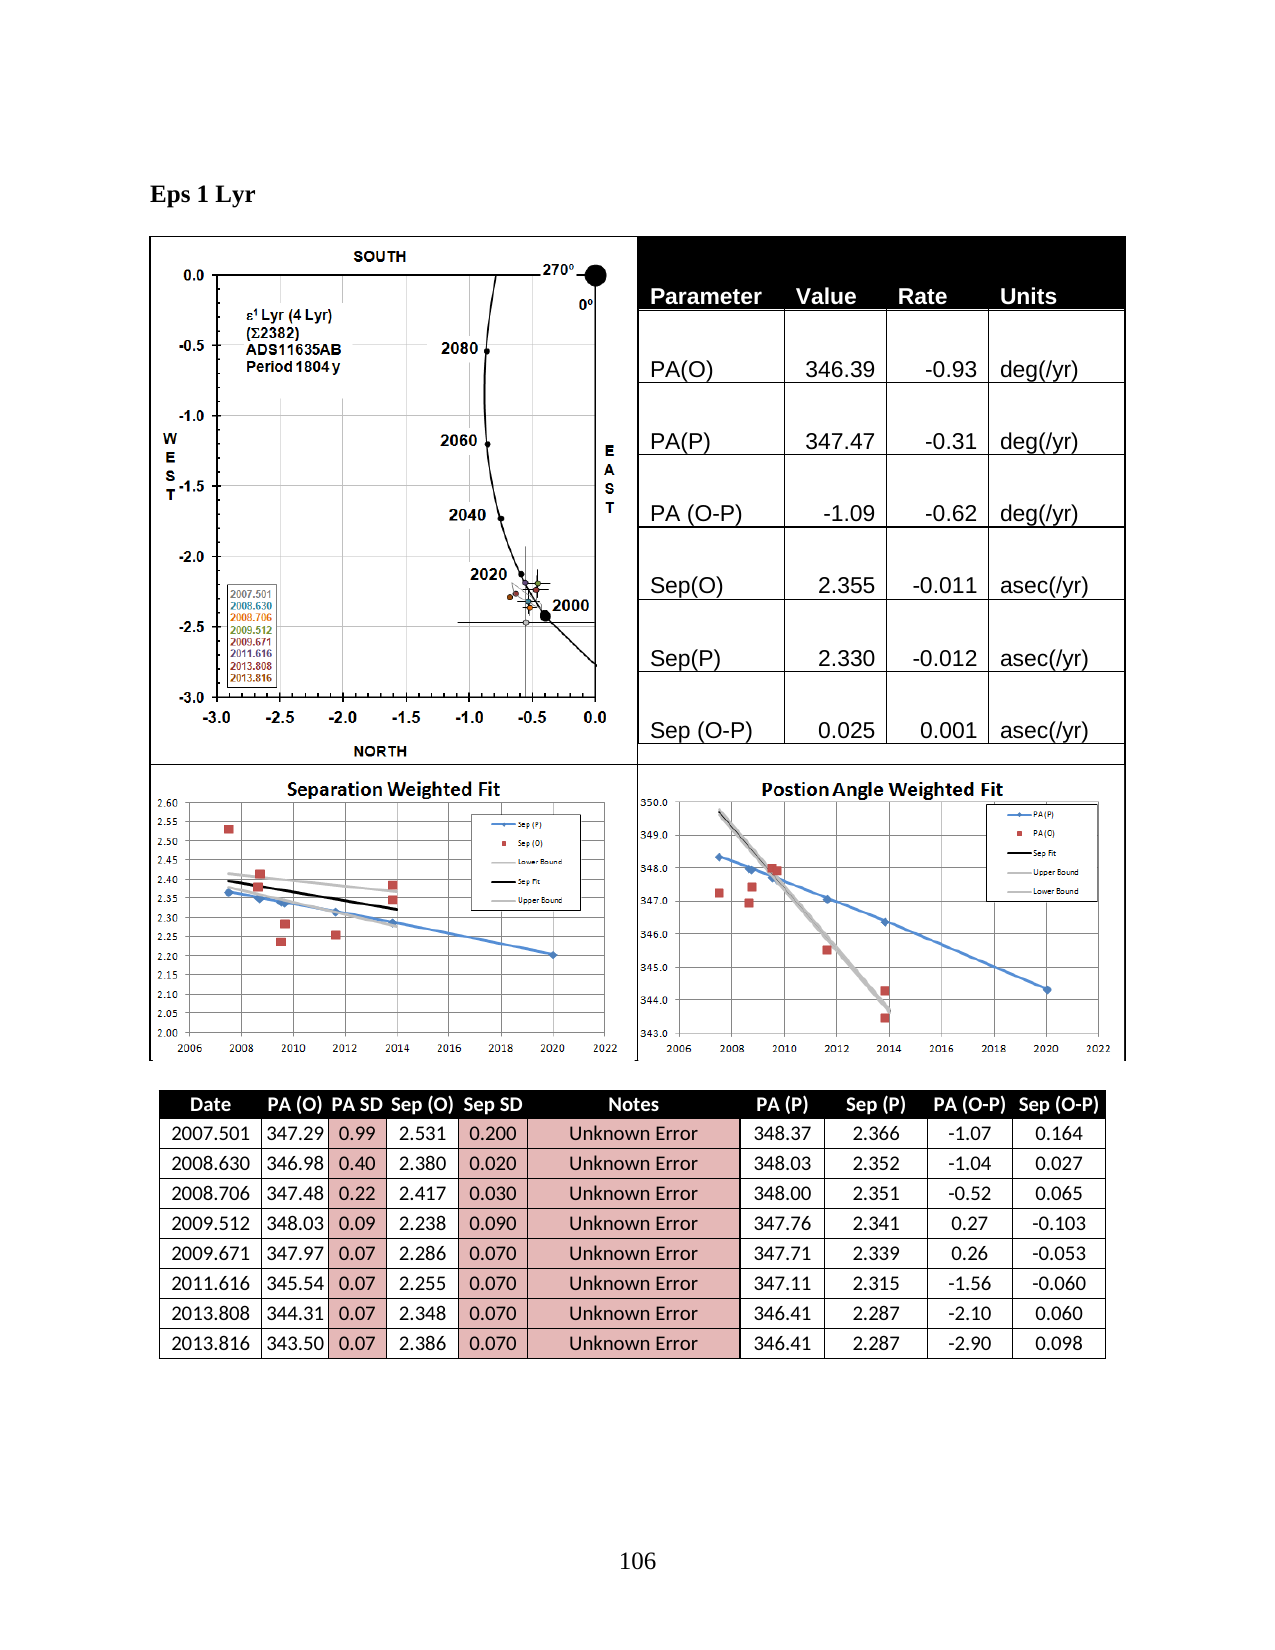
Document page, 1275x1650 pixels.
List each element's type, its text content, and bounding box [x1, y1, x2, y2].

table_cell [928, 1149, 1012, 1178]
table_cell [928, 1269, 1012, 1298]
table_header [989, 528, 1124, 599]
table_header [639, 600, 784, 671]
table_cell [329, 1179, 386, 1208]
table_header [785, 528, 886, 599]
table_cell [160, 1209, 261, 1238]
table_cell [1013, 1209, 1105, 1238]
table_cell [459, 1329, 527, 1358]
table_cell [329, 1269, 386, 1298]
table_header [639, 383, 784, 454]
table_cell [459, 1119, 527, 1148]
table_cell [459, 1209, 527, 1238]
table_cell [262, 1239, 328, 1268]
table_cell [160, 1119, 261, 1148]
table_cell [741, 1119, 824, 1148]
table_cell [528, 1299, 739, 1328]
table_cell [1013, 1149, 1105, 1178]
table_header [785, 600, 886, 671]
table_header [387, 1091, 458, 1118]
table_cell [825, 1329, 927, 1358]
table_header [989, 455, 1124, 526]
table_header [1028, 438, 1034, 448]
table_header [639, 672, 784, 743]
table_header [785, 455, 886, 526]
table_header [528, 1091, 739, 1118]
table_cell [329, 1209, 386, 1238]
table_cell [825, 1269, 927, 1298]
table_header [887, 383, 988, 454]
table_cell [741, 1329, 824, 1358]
text Eps 1 Lyr [150, 179, 1125, 207]
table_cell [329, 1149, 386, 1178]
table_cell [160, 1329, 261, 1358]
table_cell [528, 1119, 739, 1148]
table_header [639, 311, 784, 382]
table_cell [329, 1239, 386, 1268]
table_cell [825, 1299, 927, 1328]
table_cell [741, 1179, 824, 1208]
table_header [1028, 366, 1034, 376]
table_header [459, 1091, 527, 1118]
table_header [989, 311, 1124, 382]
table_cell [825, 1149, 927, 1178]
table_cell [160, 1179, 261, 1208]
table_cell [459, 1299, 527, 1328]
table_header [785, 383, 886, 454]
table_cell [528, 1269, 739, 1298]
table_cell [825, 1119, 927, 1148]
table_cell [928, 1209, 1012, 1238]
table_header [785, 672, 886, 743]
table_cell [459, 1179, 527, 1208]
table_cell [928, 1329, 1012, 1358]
picture [154, 237, 634, 764]
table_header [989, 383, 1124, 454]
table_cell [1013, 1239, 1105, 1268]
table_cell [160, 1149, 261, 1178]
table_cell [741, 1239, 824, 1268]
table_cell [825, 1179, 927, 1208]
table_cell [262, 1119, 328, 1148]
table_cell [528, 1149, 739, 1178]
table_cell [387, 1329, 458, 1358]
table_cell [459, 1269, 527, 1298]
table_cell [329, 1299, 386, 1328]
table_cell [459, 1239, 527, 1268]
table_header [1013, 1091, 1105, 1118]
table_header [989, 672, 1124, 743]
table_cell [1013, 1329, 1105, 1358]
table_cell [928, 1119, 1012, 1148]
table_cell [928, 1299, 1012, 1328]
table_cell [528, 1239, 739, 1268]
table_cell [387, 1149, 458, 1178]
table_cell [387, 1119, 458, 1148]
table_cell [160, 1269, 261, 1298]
picture [638, 765, 1125, 1061]
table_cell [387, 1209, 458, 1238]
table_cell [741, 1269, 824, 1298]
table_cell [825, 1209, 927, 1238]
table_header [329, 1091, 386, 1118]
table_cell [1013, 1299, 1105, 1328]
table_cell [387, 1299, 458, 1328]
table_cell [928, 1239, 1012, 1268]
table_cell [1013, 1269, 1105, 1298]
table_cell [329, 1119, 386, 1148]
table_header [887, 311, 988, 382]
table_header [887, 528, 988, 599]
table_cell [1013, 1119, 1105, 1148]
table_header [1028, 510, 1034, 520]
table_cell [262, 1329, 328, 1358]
picture [152, 765, 635, 1061]
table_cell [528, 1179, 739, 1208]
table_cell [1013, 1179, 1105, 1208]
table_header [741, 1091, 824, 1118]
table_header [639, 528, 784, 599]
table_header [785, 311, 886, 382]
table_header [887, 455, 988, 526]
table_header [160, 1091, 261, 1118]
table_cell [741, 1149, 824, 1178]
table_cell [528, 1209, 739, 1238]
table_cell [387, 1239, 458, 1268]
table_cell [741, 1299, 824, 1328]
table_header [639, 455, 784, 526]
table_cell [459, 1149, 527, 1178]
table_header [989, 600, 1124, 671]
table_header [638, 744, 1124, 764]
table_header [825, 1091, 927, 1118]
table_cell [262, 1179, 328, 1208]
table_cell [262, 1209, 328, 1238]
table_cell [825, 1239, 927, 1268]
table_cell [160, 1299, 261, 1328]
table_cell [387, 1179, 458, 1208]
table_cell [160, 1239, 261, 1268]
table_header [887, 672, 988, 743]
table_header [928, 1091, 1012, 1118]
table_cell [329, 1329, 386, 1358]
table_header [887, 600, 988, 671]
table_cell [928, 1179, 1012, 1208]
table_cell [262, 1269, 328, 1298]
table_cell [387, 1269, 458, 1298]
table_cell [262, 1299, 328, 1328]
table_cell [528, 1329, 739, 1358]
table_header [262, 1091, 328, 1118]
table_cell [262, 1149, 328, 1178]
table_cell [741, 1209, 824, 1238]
